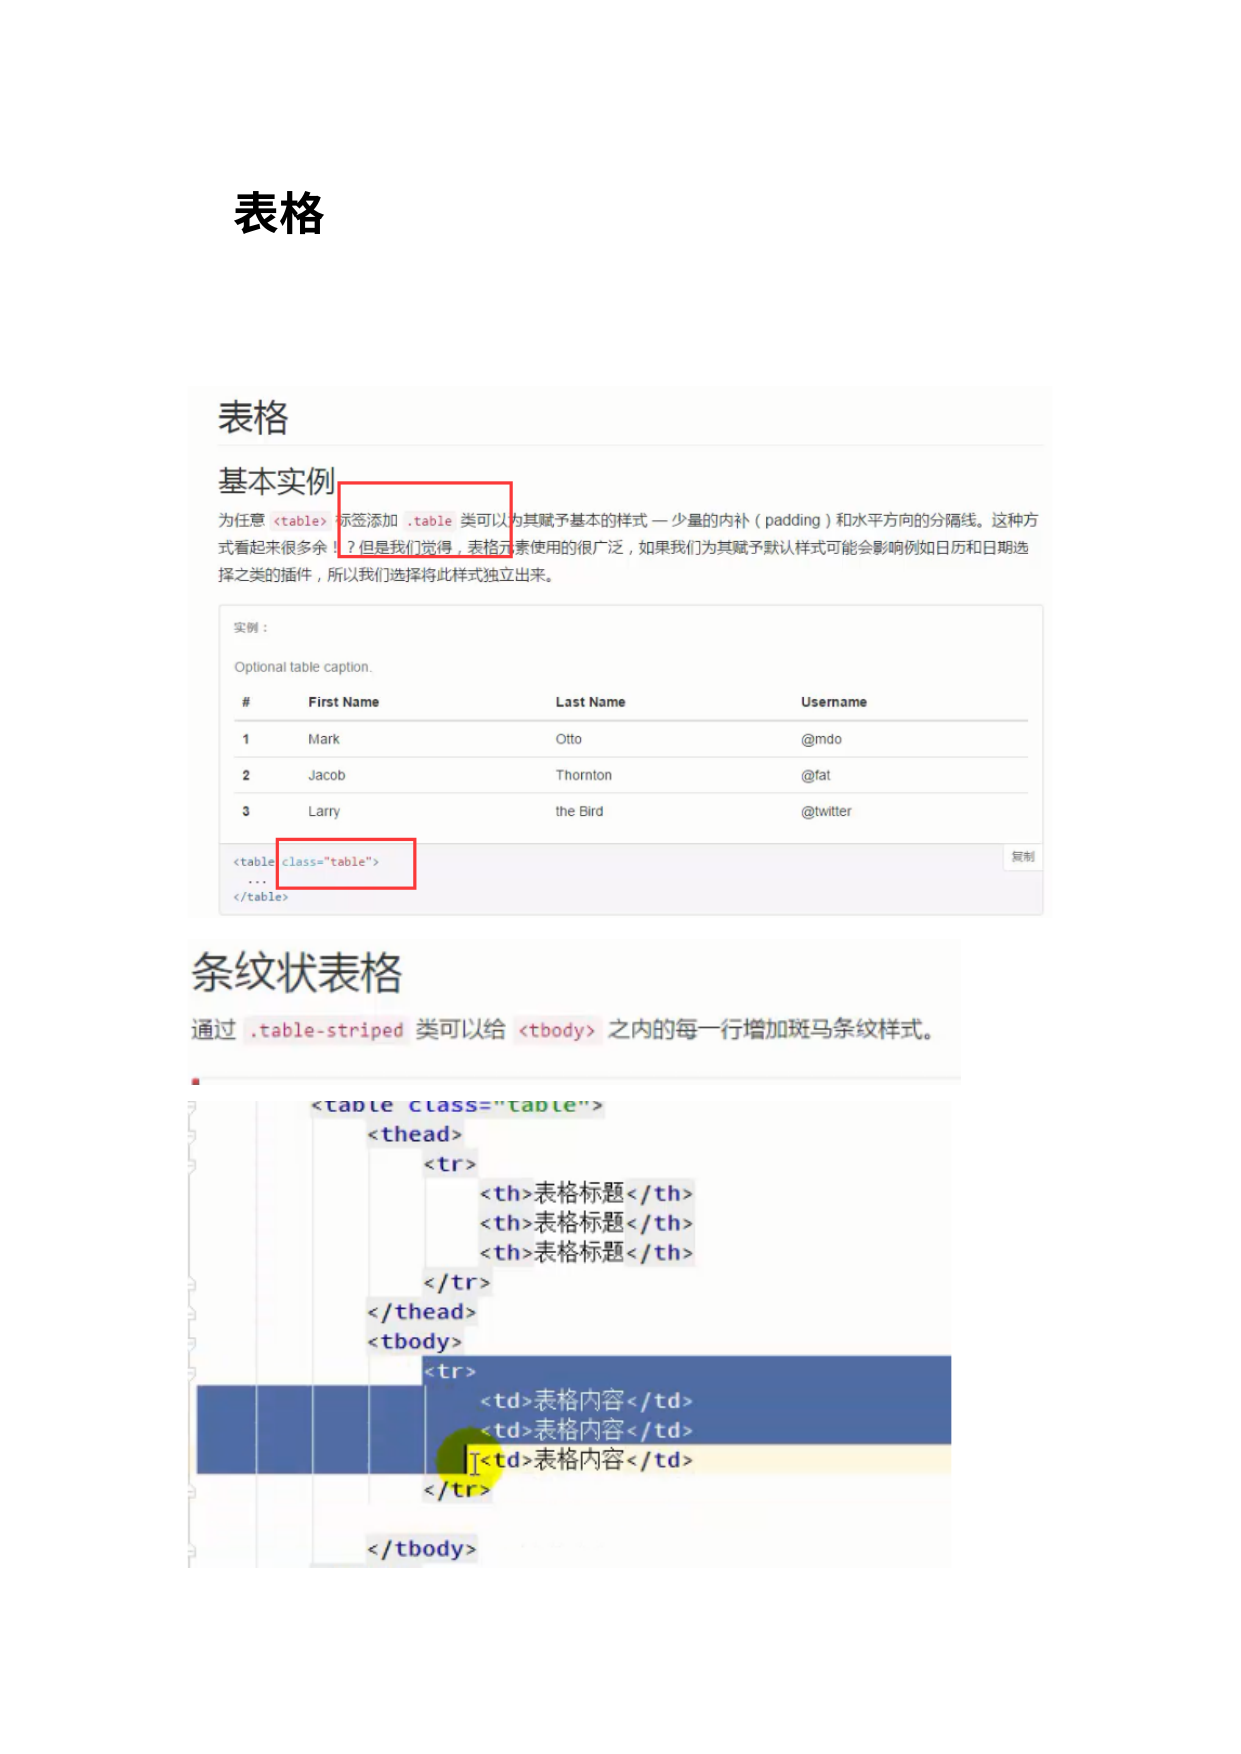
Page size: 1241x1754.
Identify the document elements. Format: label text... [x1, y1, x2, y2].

picture [187, 1101, 952, 1568]
subtitle 表格 [187, 162, 1053, 259]
picture [187, 386, 1053, 918]
picture [187, 939, 961, 1085]
